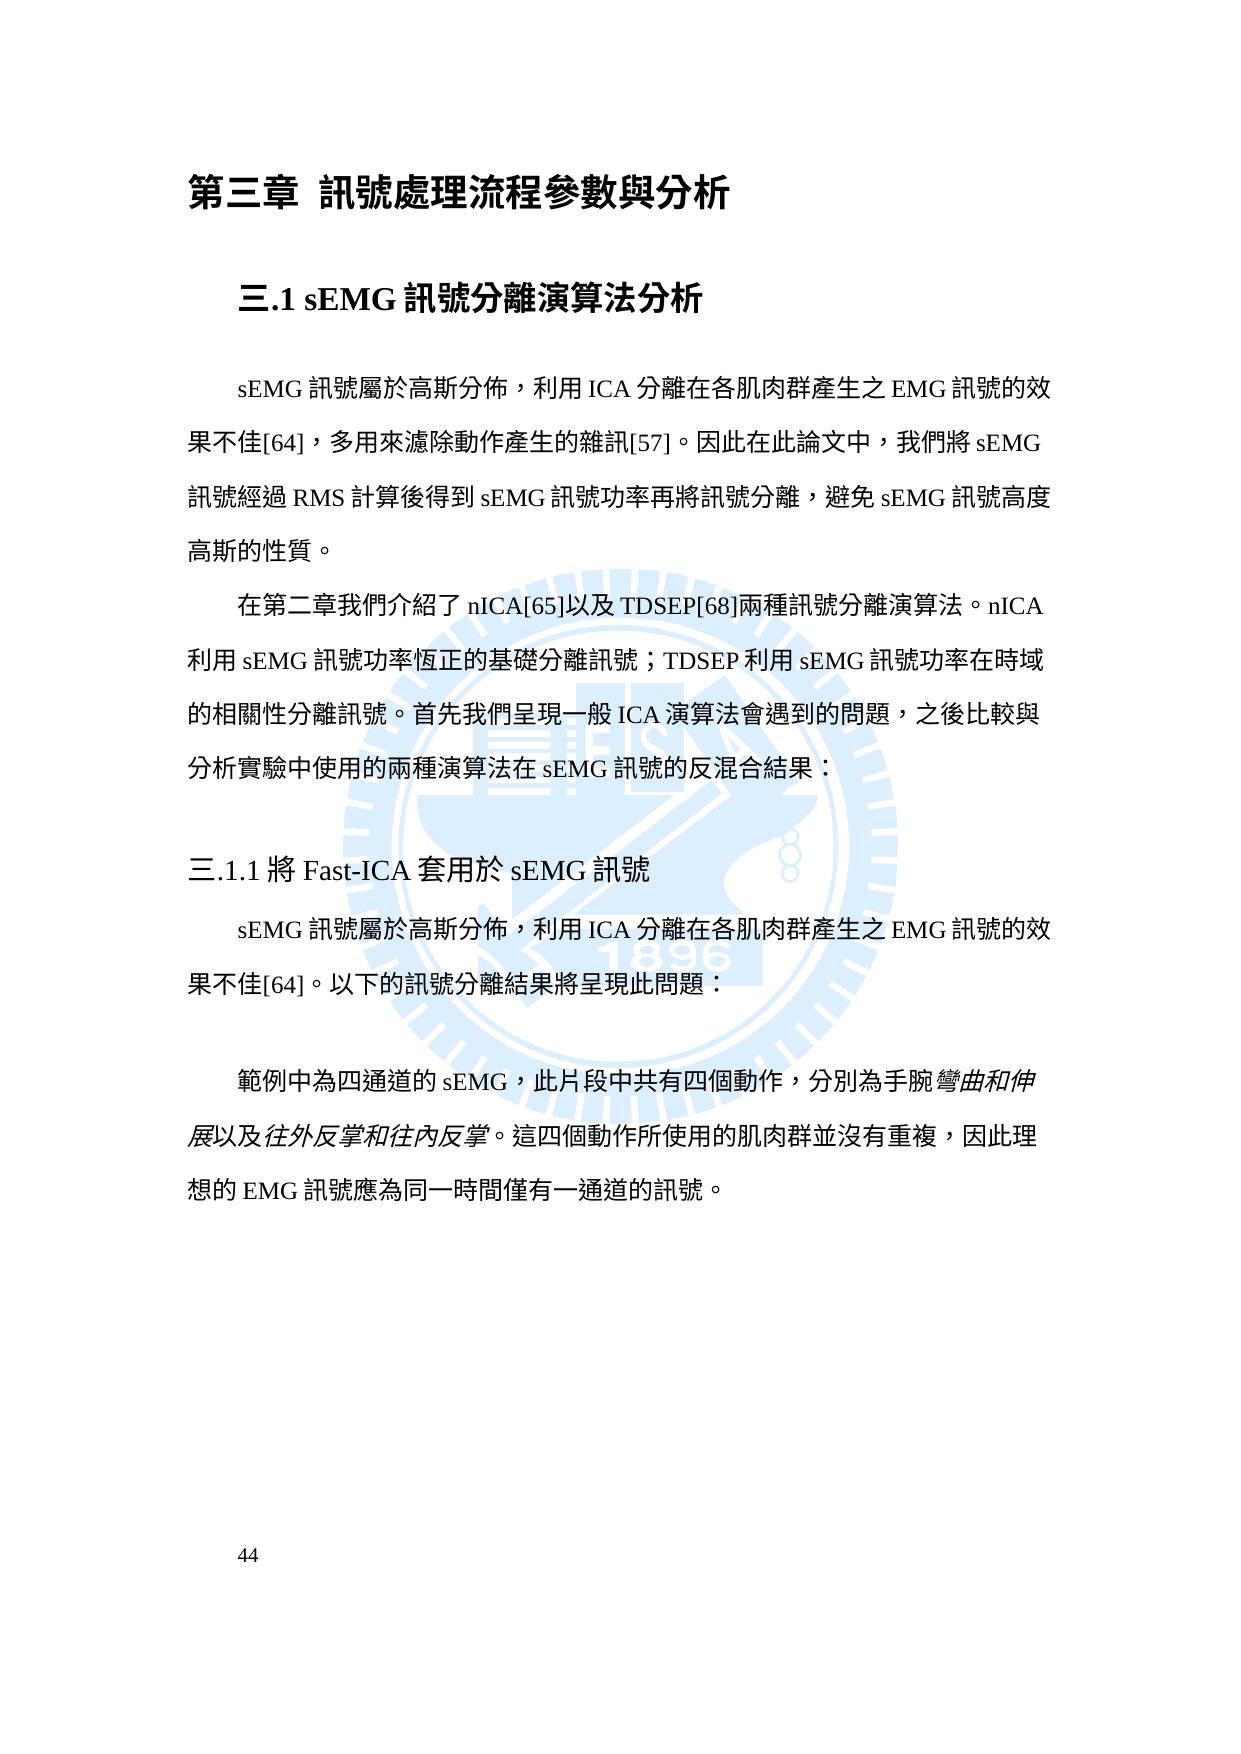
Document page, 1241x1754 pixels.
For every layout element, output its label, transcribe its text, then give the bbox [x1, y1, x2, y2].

text sEMG訊號屬於高斯分佈，利用ICA分離在各肌肉群產生之EMG訊號的效果不佳[64]，多用來濾除動作產生的雜訊[57]。因此在此論文中，我們將sEMG訊號經過RMS計算後得到sEMG訊號功率再將訊號分離，避免sEMG訊號高度高斯的性質。 [187, 368, 1053, 568]
subtitle 訊號處理流程參數與分析 [187, 163, 1053, 217]
subtitle 將Fast-ICA套用於sEMG訊號 [187, 846, 1053, 889]
text 範例中為四通道的sEMG，此片段中共有四個動作，分別為手腕彎曲和伸展以及往外反掌和往內反掌。這四個動作所使用的肌肉群並沒有重複，因此理想的EMG訊號應為同一時間僅有一通道的訊號。 [187, 1062, 1053, 1207]
text sEMG訊號屬於高斯分佈，利用ICA分離在各肌肉群產生之EMG訊號的效果不佳[64]。以下的訊號分離結果將呈現此問題： [187, 910, 1053, 1000]
text 在第二章我們介紹了nICA[65]以及TDSEP[68]兩種訊號分離演算法。nICA利用sEMG訊號功率恆正的基礎分離訊號；TDSEP利用sEMG訊號功率在時域的相關性分離訊號。首先我們呈現一般ICA演算法會遇到的問題，之後比較與分析實驗中使用的兩種演算法在sEMG訊號的反混合結果： [187, 586, 1053, 785]
subtitle sEMG訊號分離演算法分析 [187, 272, 1053, 320]
